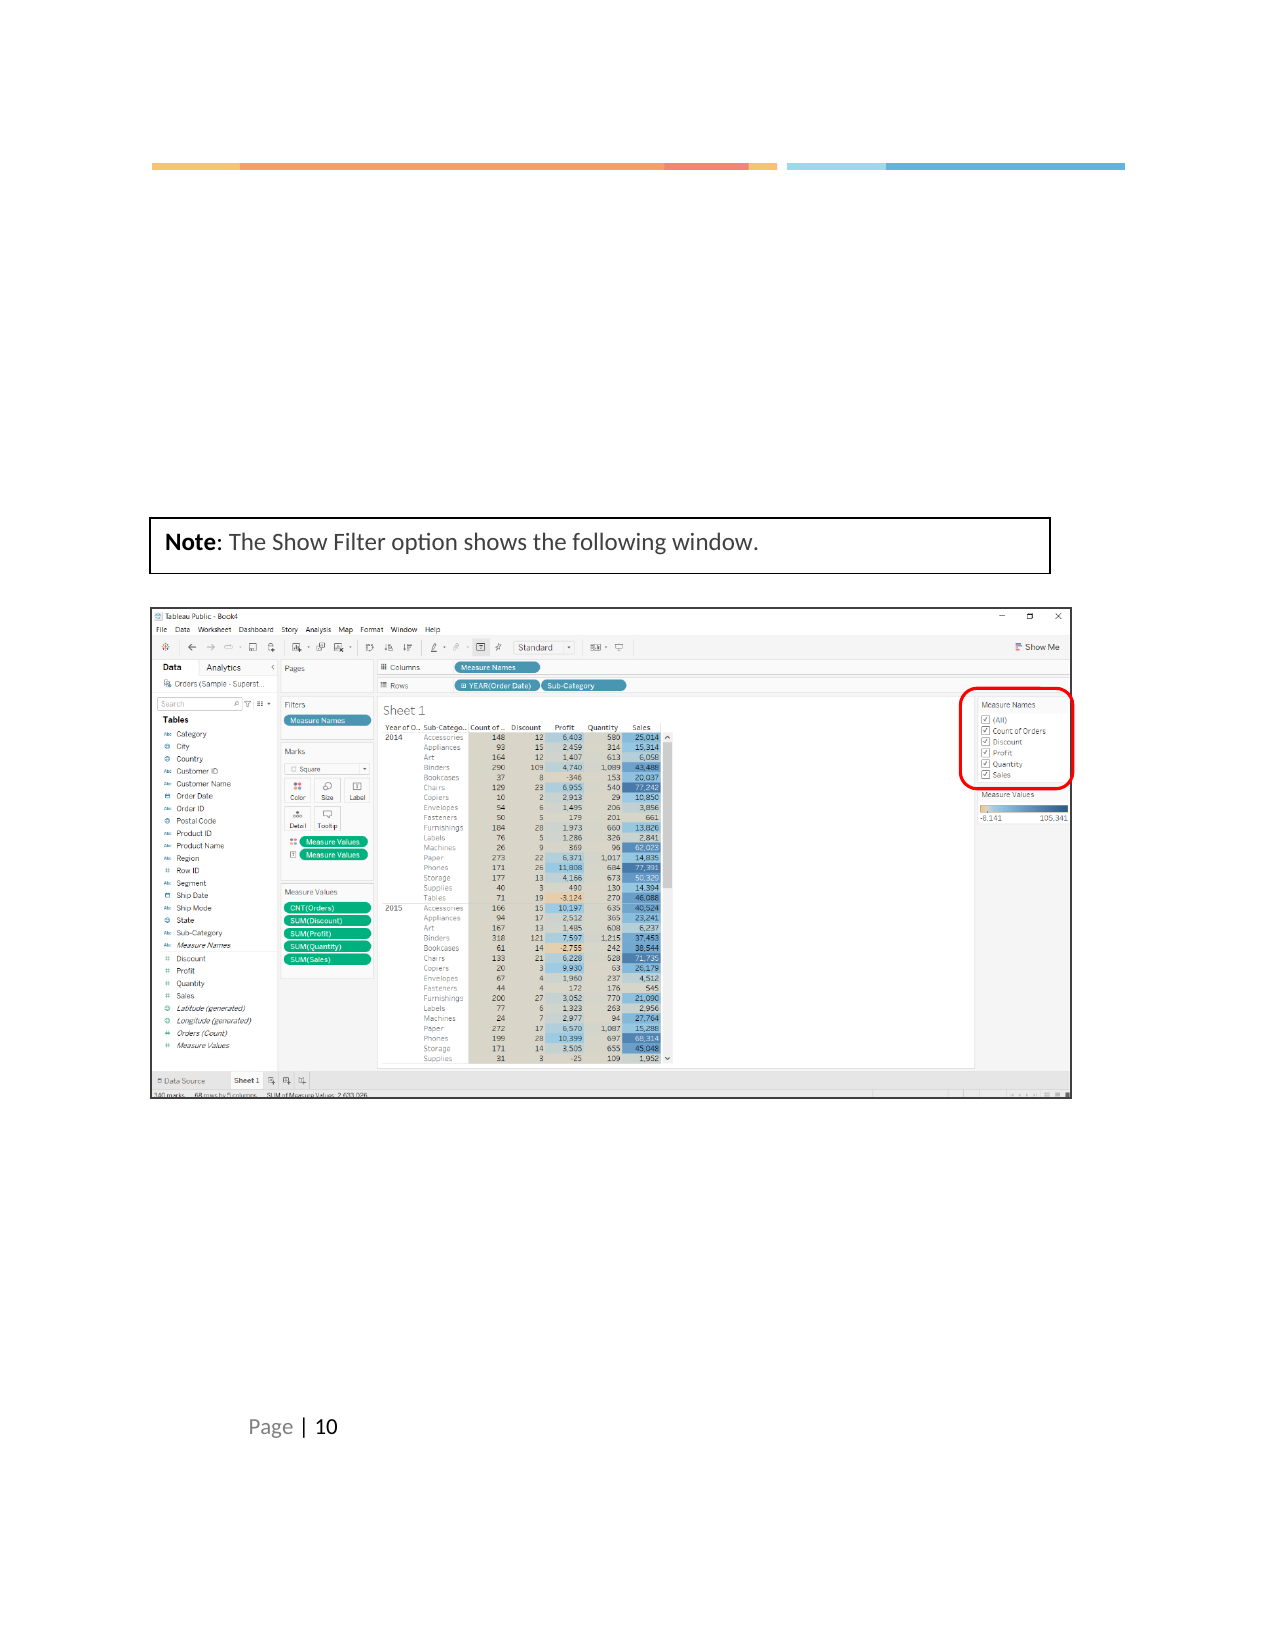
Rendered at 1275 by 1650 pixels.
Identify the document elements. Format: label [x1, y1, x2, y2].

picture [152, 609, 1070, 1097]
picture [962, 690, 1070, 787]
picture [150, 161, 1125, 173]
